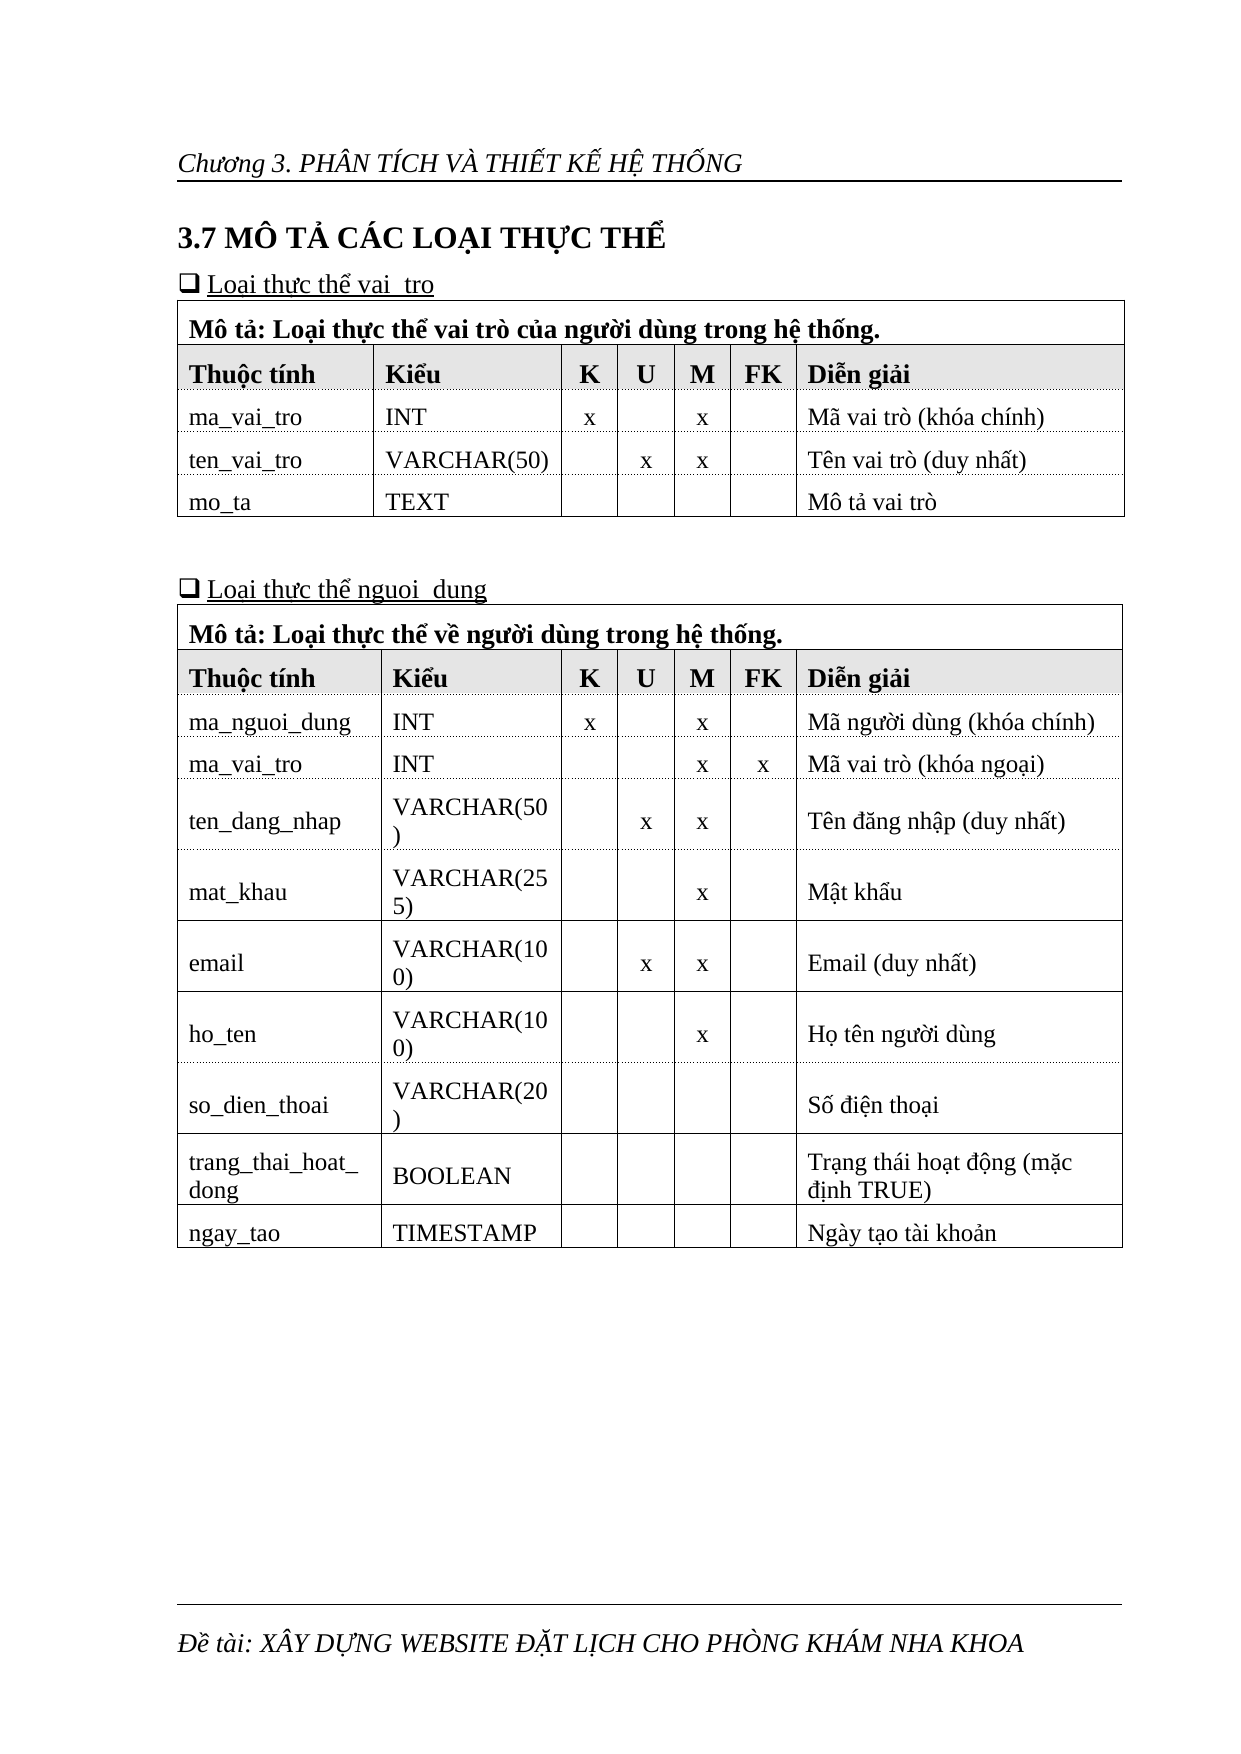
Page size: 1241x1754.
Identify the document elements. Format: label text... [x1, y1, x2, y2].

table_cell [675, 1062, 730, 1133]
text 3.7 MÔ TẢ CÁC LOẠI THỰC THỂ [177, 220, 1122, 256]
table_cell Diễn giải [797, 345, 1124, 389]
table_cell Mã vai trò (khóa chính) [797, 389, 1124, 431]
table_cell [618, 1134, 674, 1204]
table_cell Email (duy nhất) [797, 921, 1122, 991]
table_cell [562, 1134, 617, 1204]
table_cell Mật khẩu [797, 849, 1122, 920]
table_cell mo_ta [178, 474, 373, 516]
table_cell [675, 474, 730, 516]
table_cell [562, 1205, 617, 1247]
table_cell VARCHAR(100) [382, 921, 561, 991]
table_cell [731, 849, 796, 920]
table_cell [731, 778, 796, 849]
table_cell [562, 992, 617, 1062]
table_cell [731, 1134, 796, 1204]
table_cell [562, 778, 617, 849]
table_cell FK [731, 650, 796, 693]
table_cell x [675, 694, 730, 736]
table_cell x [618, 431, 674, 473]
table_cell TEXT [374, 474, 561, 516]
table_cell INT [374, 389, 561, 431]
table_cell ma_nguoi_dung [178, 694, 381, 736]
table_cell ten_vai_tro [178, 431, 373, 473]
table_cell ten_dang_nhap [178, 778, 381, 849]
table_cell [618, 389, 674, 431]
table_cell ho_ten [178, 992, 381, 1062]
table_cell [731, 992, 796, 1062]
table_cell BOOLEAN [382, 1134, 561, 1204]
table_cell [618, 1062, 674, 1133]
text Loại thực thể nguoi_dung [177, 573, 1122, 604]
table_cell Thuộc tính [178, 345, 373, 389]
table_cell U [618, 650, 674, 693]
table_cell INT [382, 736, 561, 778]
table_cell [675, 1134, 730, 1204]
table_cell [731, 474, 796, 516]
table_cell [731, 694, 796, 736]
table_cell trang_thai_hoat_dong [178, 1134, 381, 1204]
table_cell ngay_tao [178, 1205, 381, 1247]
table_cell VARCHAR(50) [374, 431, 561, 473]
table_cell Số điện thoại [797, 1062, 1122, 1133]
table_cell [562, 921, 617, 991]
table_cell Tên vai trò (duy nhất) [797, 431, 1124, 473]
table_cell U [618, 345, 674, 389]
table_cell Họ tên người dùng [797, 992, 1122, 1062]
table_cell VARCHAR(100) [382, 992, 561, 1062]
table_cell [562, 849, 617, 920]
table_cell [562, 474, 617, 516]
table_cell ma_vai_tro [178, 389, 373, 431]
table_cell [731, 1205, 796, 1247]
table_cell Thuộc tính [178, 650, 381, 693]
table_cell [618, 694, 674, 736]
table_cell Trạng thái hoạt động (mặc định TRUE) [797, 1134, 1122, 1204]
table_header Mô tả: Loại thực thể vai trò của người dùng trong hệ thống. [178, 301, 1124, 344]
table_cell x [618, 778, 674, 849]
table_cell [562, 736, 617, 778]
table_cell Tên đăng nhập (duy nhất) [797, 778, 1122, 849]
table_cell x [675, 736, 730, 778]
table_cell Mã vai trò (khóa ngoại) [797, 736, 1122, 778]
table_cell TIMESTAMP [382, 1205, 561, 1247]
table_cell VARCHAR(50) [382, 778, 561, 849]
table_cell INT [382, 694, 561, 736]
table_cell [562, 431, 617, 473]
table_cell M [675, 345, 730, 389]
table_cell [731, 921, 796, 991]
table_cell x [562, 389, 617, 431]
table_cell Mã người dùng (khóa chính) [797, 694, 1122, 736]
table_cell [675, 1205, 730, 1247]
table_cell x [675, 849, 730, 920]
table_cell VARCHAR(255) [382, 849, 561, 920]
table_cell [618, 992, 674, 1062]
table_cell VARCHAR(20) [382, 1062, 561, 1133]
table_cell K [562, 345, 617, 389]
table_cell Kiểu [374, 345, 561, 389]
table_cell x [675, 389, 730, 431]
table_cell Kiểu [382, 650, 561, 693]
table_cell x [562, 694, 617, 736]
table_cell x [675, 921, 730, 991]
table_cell Diễn giải [797, 650, 1122, 693]
table_cell x [675, 778, 730, 849]
table_cell M [675, 650, 730, 693]
table_cell [731, 389, 796, 431]
table_header Mô tả: Loại thực thể về người dùng trong hệ thống. [178, 605, 1122, 649]
table_cell x [618, 921, 674, 991]
table_cell [731, 1062, 796, 1133]
table_cell [618, 736, 674, 778]
table_cell email [178, 921, 381, 991]
table_cell x [675, 992, 730, 1062]
table_cell [618, 474, 674, 516]
table_cell mat_khau [178, 849, 381, 920]
table_cell K [562, 650, 617, 693]
table_cell x [675, 431, 730, 473]
table_cell [618, 849, 674, 920]
table_cell Mô tả vai trò [797, 474, 1124, 516]
table_cell x [731, 736, 796, 778]
table_cell [618, 1205, 674, 1247]
table_cell so_dien_thoai [178, 1062, 381, 1133]
table_cell Ngày tạo tài khoản [797, 1205, 1122, 1247]
table_cell [562, 1062, 617, 1133]
text Loại thực thể vai_tro [177, 268, 1122, 299]
table_cell ma_vai_tro [178, 736, 381, 778]
table_cell [731, 431, 796, 473]
table_cell FK [731, 345, 796, 389]
